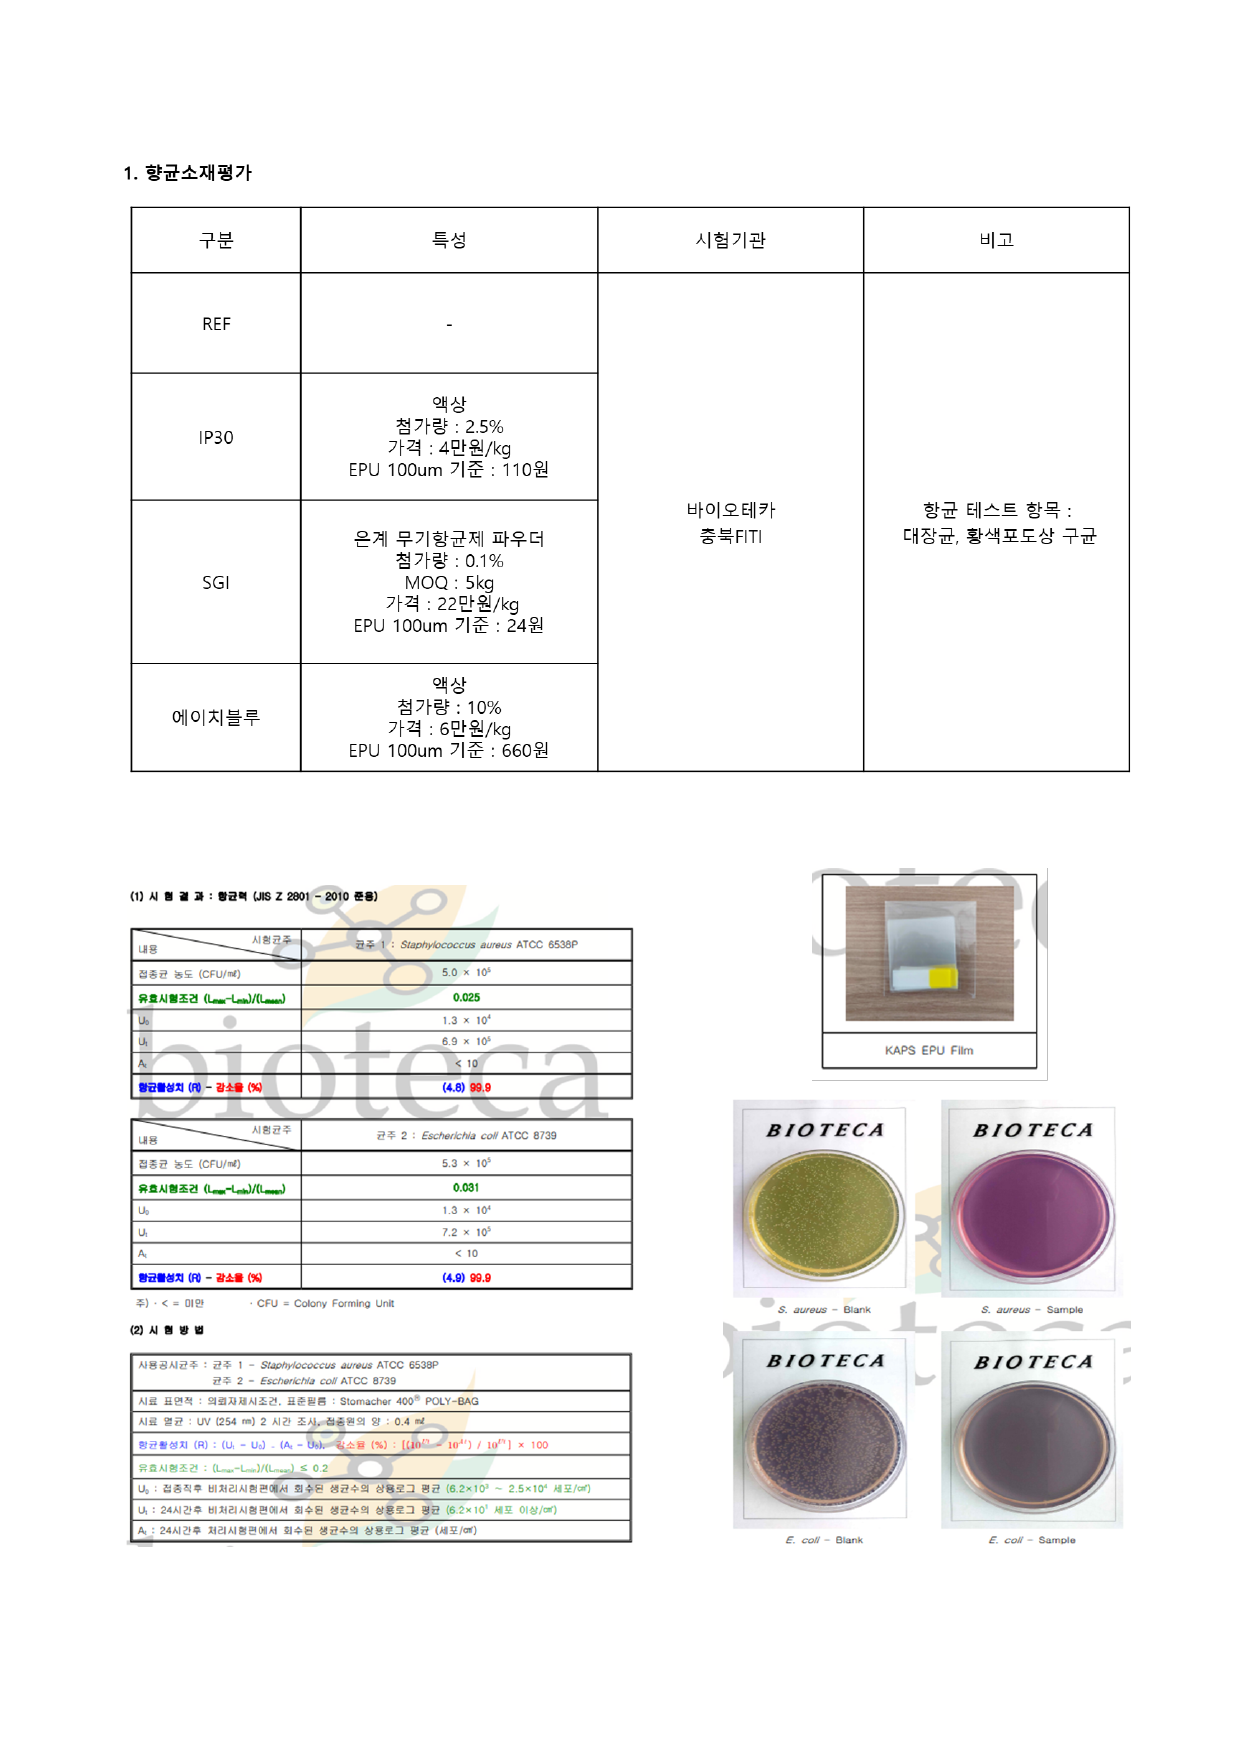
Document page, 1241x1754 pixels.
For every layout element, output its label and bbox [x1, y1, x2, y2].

picture [112, 150, 1130, 773]
picture [112, 868, 1131, 1551]
